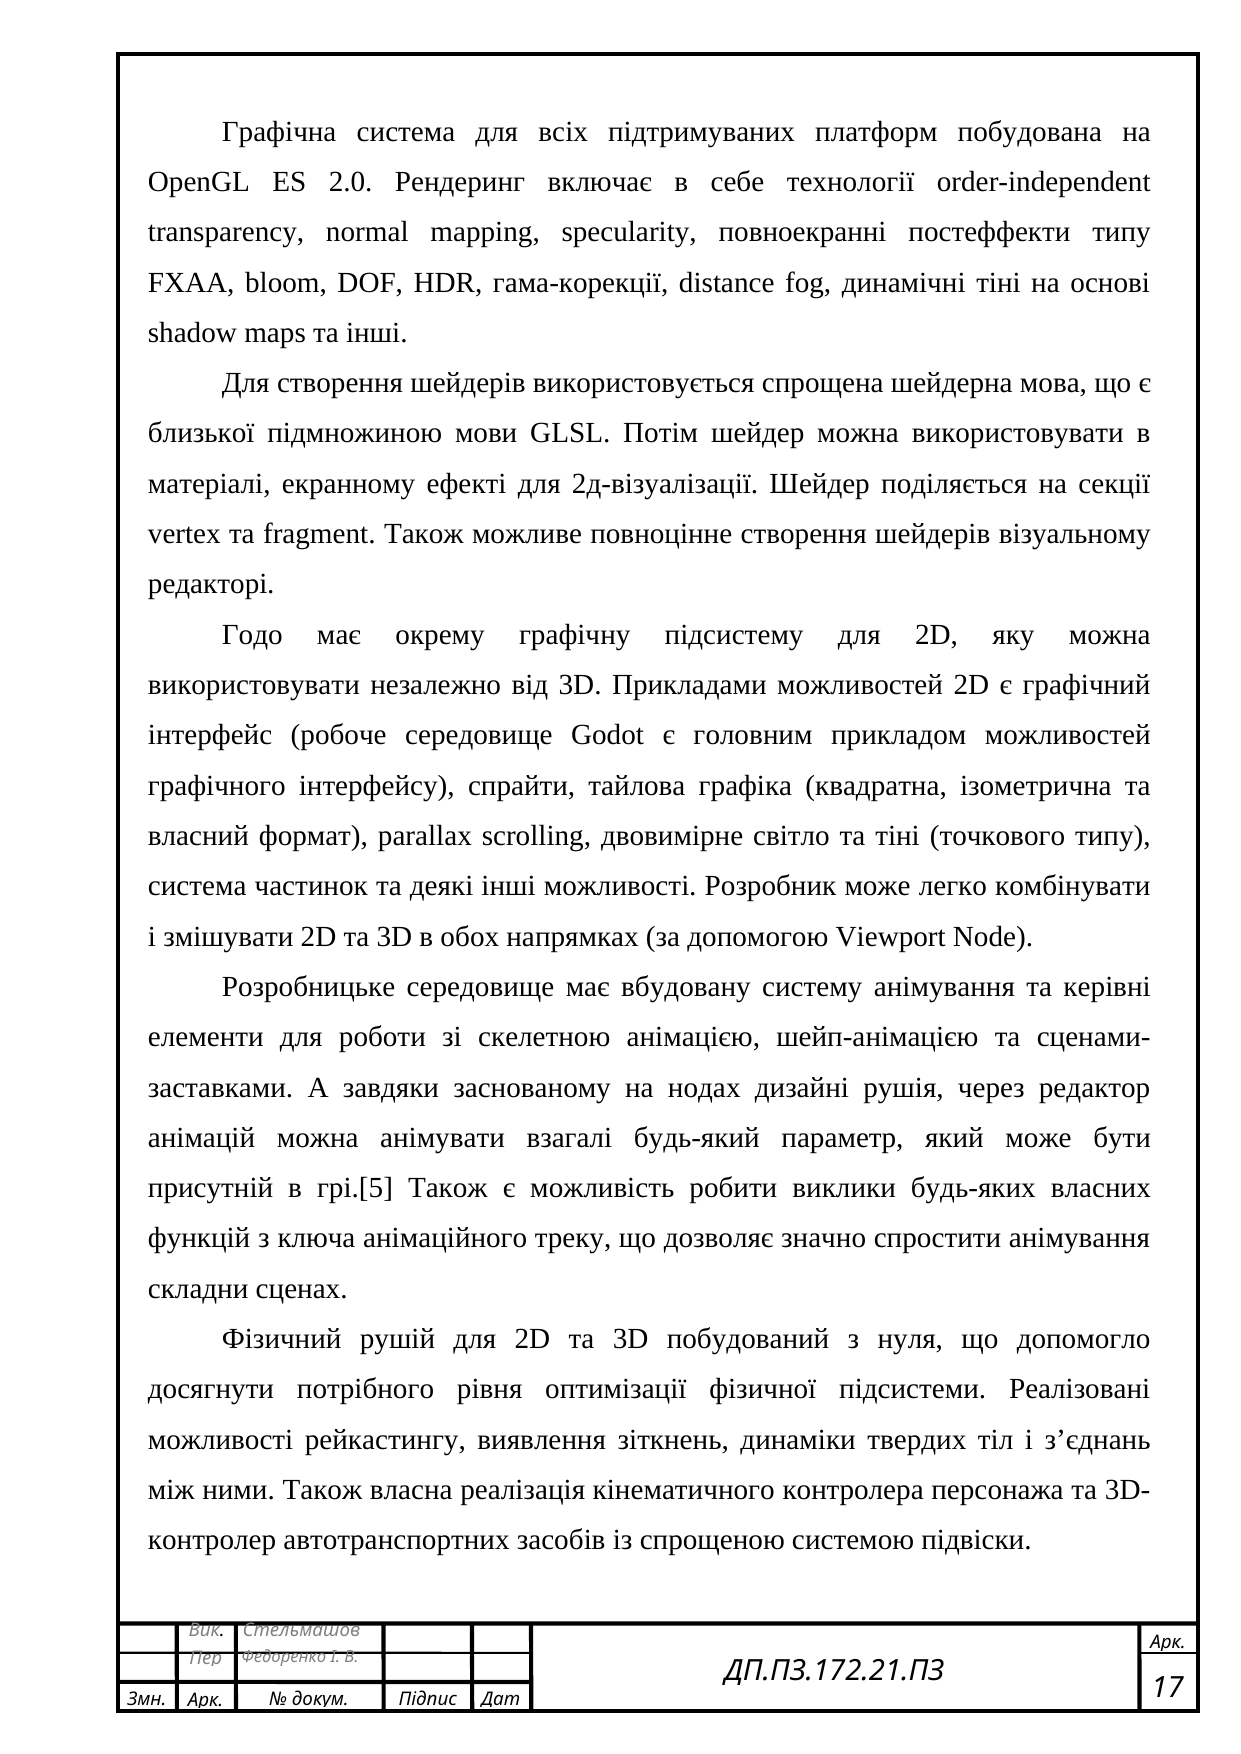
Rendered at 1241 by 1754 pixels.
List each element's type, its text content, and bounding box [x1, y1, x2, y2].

text Для створення шейдерів використовується спрощена шейдерна мова, що є близької підмножиною мови GLSL. Потім шейдер можна використовувати в матеріалі, екранному ефекті для 2д-візуалізації. Шейдер поділяється на секції vertex та fragment. Також можливе повноцінне створення шейдерів візуальному редакторі. [148, 365, 1152, 600]
text Годо має окрему графічну підсистему для 2D, яку можна використовувати незалежно від 3D. Прикладами можливостей 2D є графічний інтерфейс (робоче середовище Godot є головним прикладом можливостей графічного інтерфейсу), спрайти, тайлова графіка (квадратна, ізометрична та власний формат), parallax scrolling, двовимірне світло та тіні (точкового типу), система частинок та деякі інші можливості. Розробник може легко комбінувати і змішувати 2D та 3D в обох напрямках (за допомогою Viewport Node). [148, 617, 1152, 952]
text Розробницьке середовище має вбудовану систему анімування та керівні елементи для роботи зі скелетною анімацією, шейп-анімацією та сценами-заставками. А завдяки заснованому на нодах дизайні рушія, через редактор анімацій можна анімувати взагалі будь-який параметр, який може бути присутній в грі.[5] Також є можливість робити виклики будь-яких власних функцій з ключа анімаційного треку, що дозволяє значно спростити анімування складни сценах. [148, 969, 1152, 1304]
text Фізичний рушій для 2D та 3D побудований з нуля, що допомогло досягнути потрібного рівня оптимізації фізичної підсистеми. Реалізовані можливості рейкастингу, виявлення зіткнень, динаміки твердих тіл і з’єднань між ними. Також власна реалізація кінематичного контролера персонажа та 3D-контролер автотранспортних засобів із спрощеною системою підвіски. [148, 1321, 1152, 1556]
text Графічна система для всіх підтримуваних платформ побудована на OpenGL ES 2.0. Рендеринг включає в себе технології order-independent transparency, normal mapping, specularity, повноекранні постеффекти типу FXAA, bloom, DOF, HDR, гама-корекції, distance fog, динамічні тіні на основі shadow maps та інші. [148, 114, 1152, 348]
